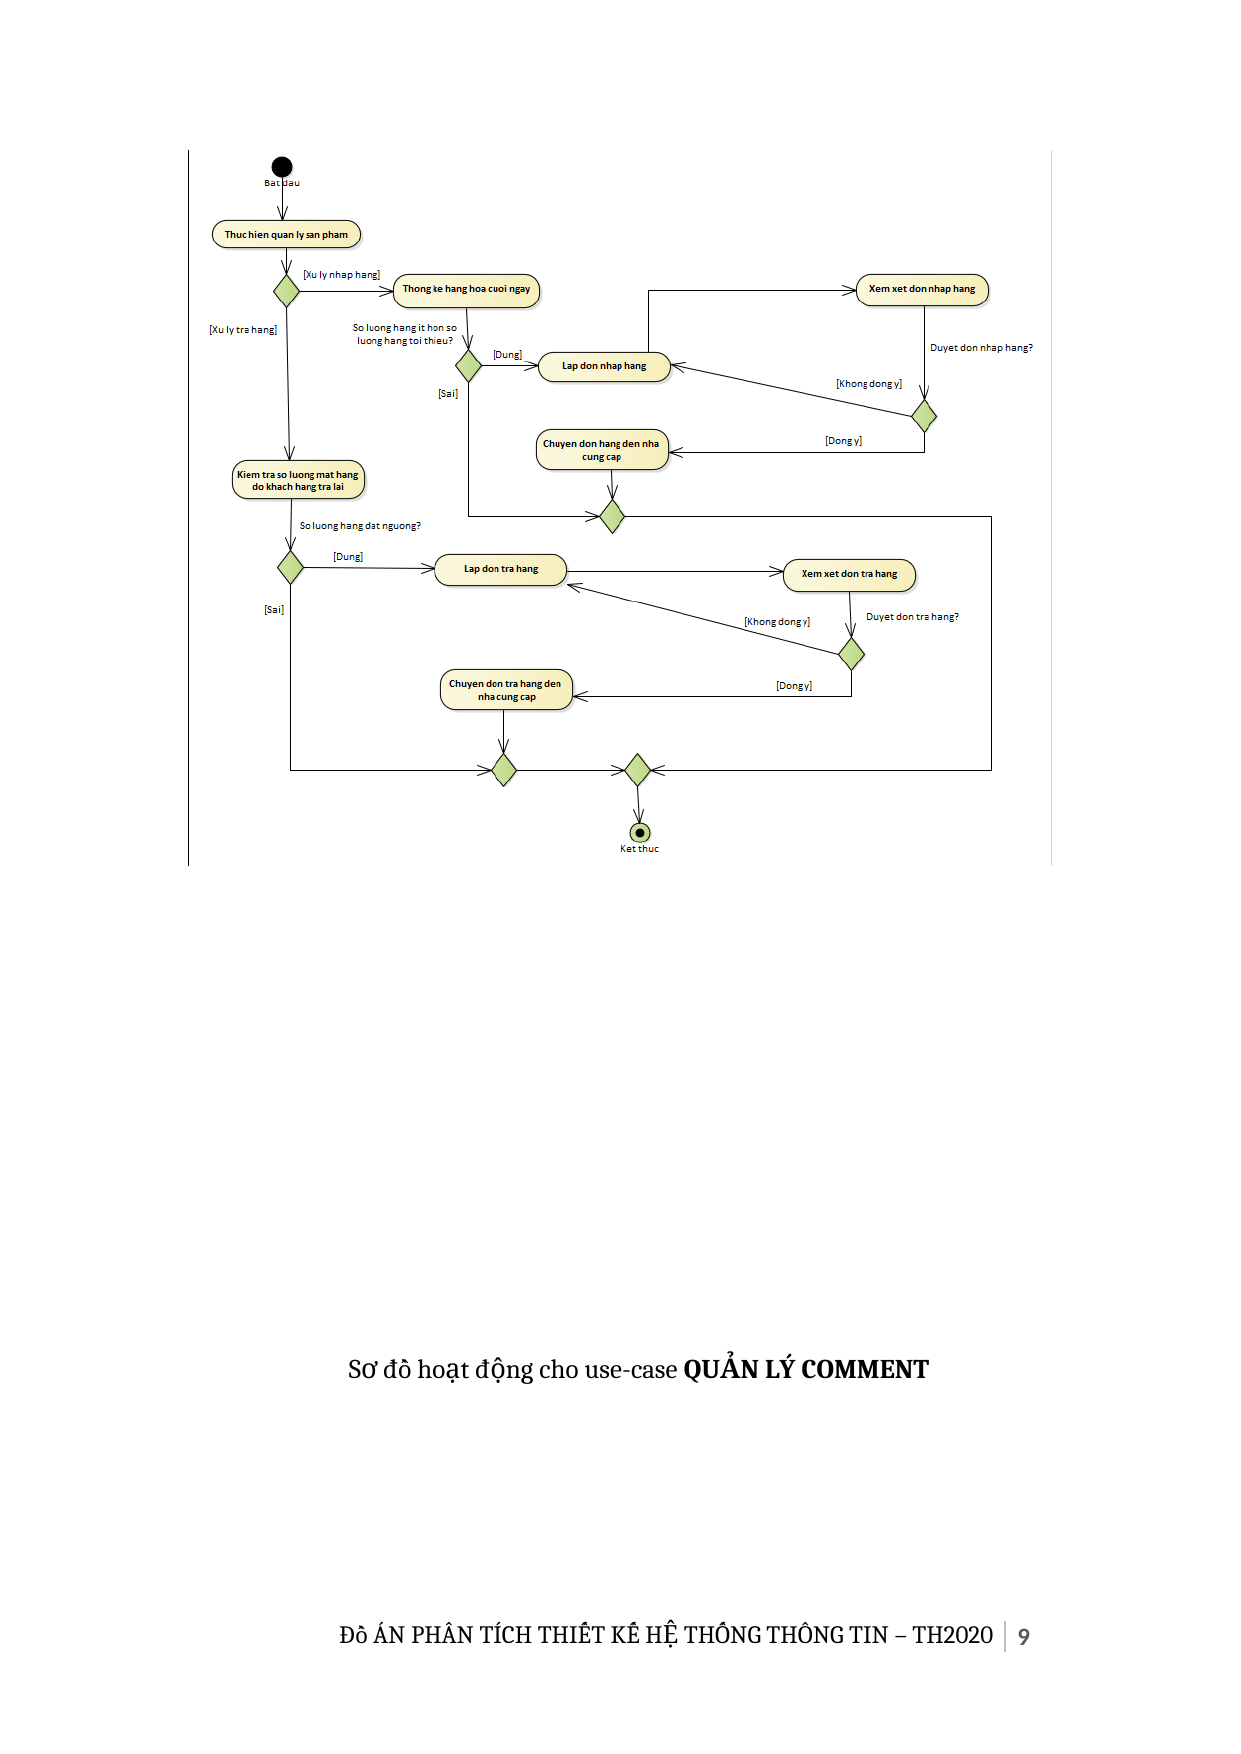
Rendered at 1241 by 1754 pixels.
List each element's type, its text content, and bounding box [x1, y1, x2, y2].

picture [187, 150, 1052, 866]
text Sơ đồ hoạt động cho use-case QUẢN LÝ COMMENT [225, 1354, 1053, 1385]
